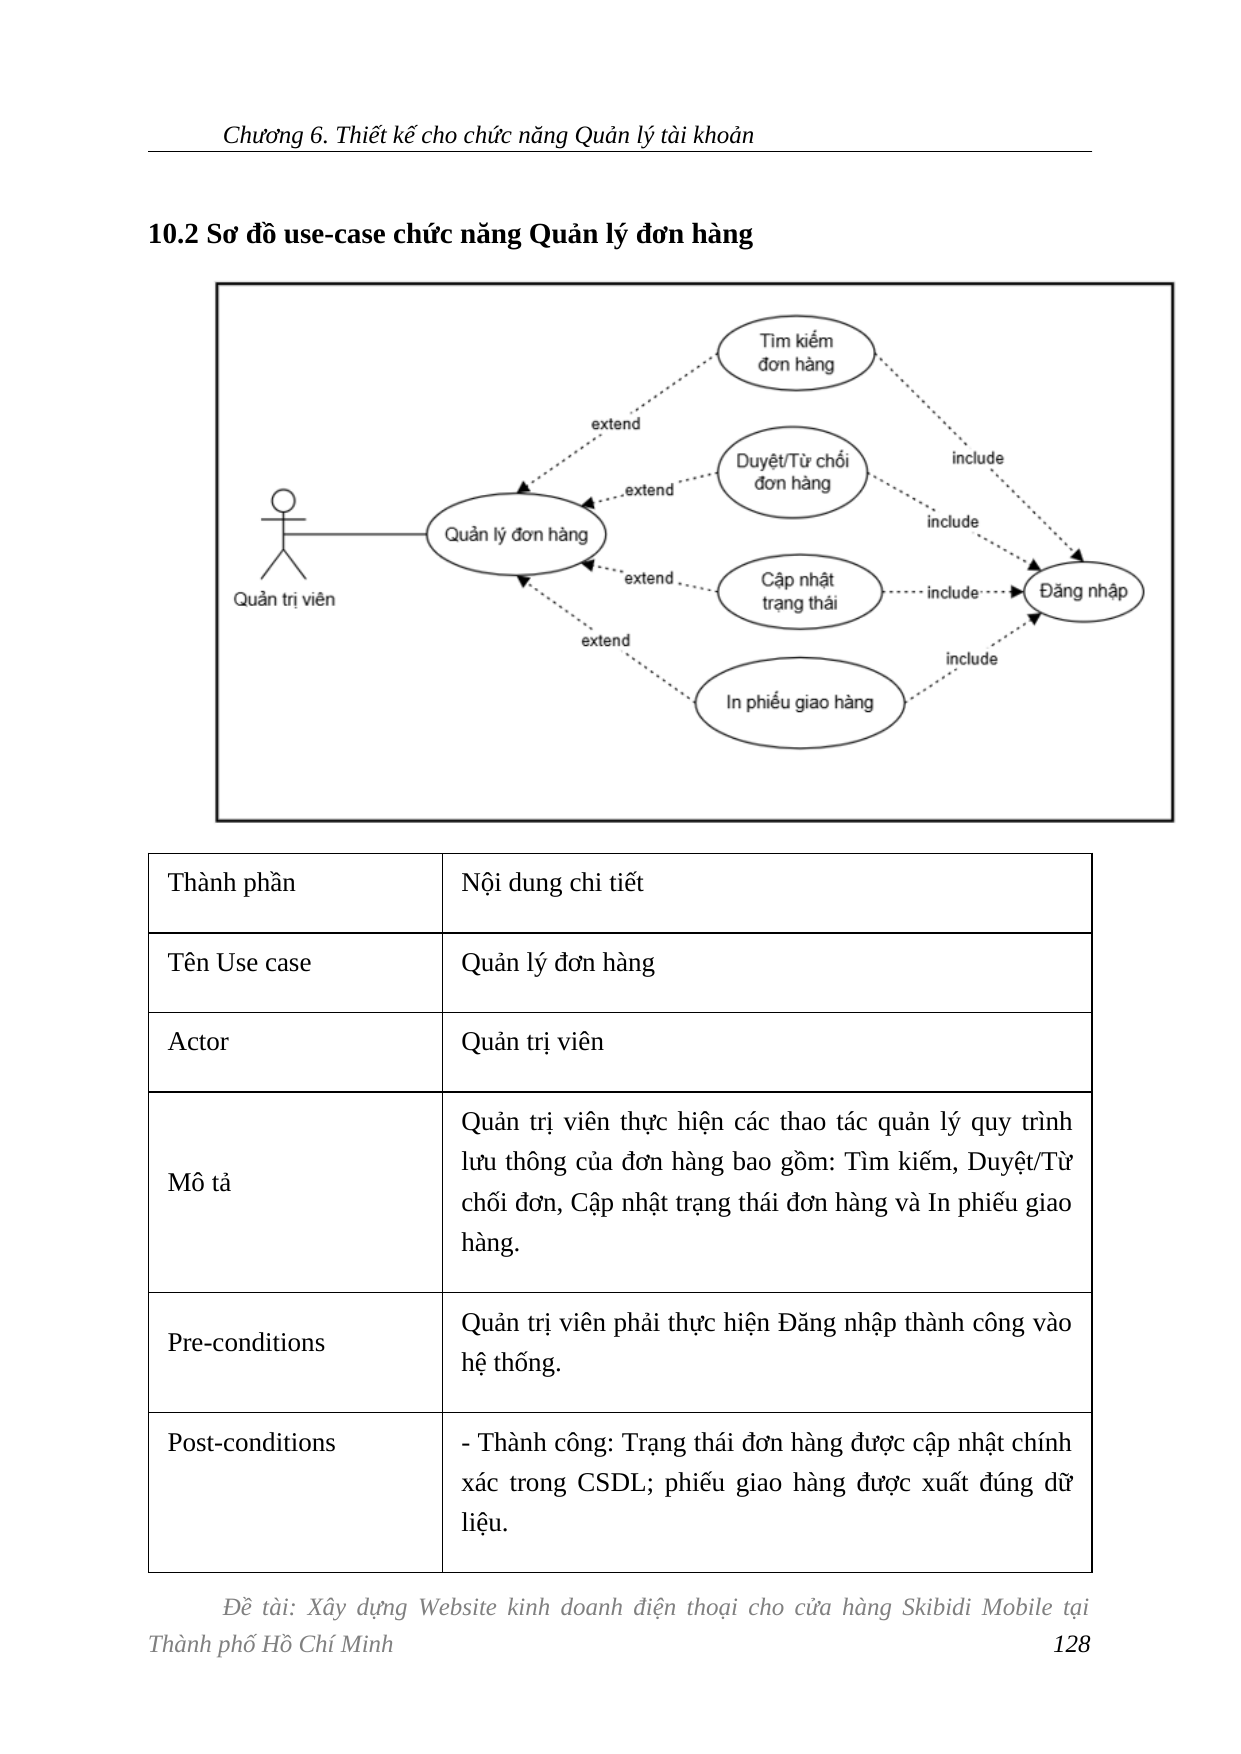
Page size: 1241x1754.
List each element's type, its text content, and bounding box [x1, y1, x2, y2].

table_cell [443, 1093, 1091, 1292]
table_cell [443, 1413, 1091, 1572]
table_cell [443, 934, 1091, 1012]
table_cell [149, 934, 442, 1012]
subtitle Sơ đồ use-case chức năng Quản lý đơn hàng [148, 207, 1092, 253]
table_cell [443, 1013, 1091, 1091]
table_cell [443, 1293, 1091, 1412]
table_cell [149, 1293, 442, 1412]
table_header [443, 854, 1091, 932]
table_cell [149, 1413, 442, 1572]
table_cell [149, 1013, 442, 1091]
picture [206, 277, 1181, 831]
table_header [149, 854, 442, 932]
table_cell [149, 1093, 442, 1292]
